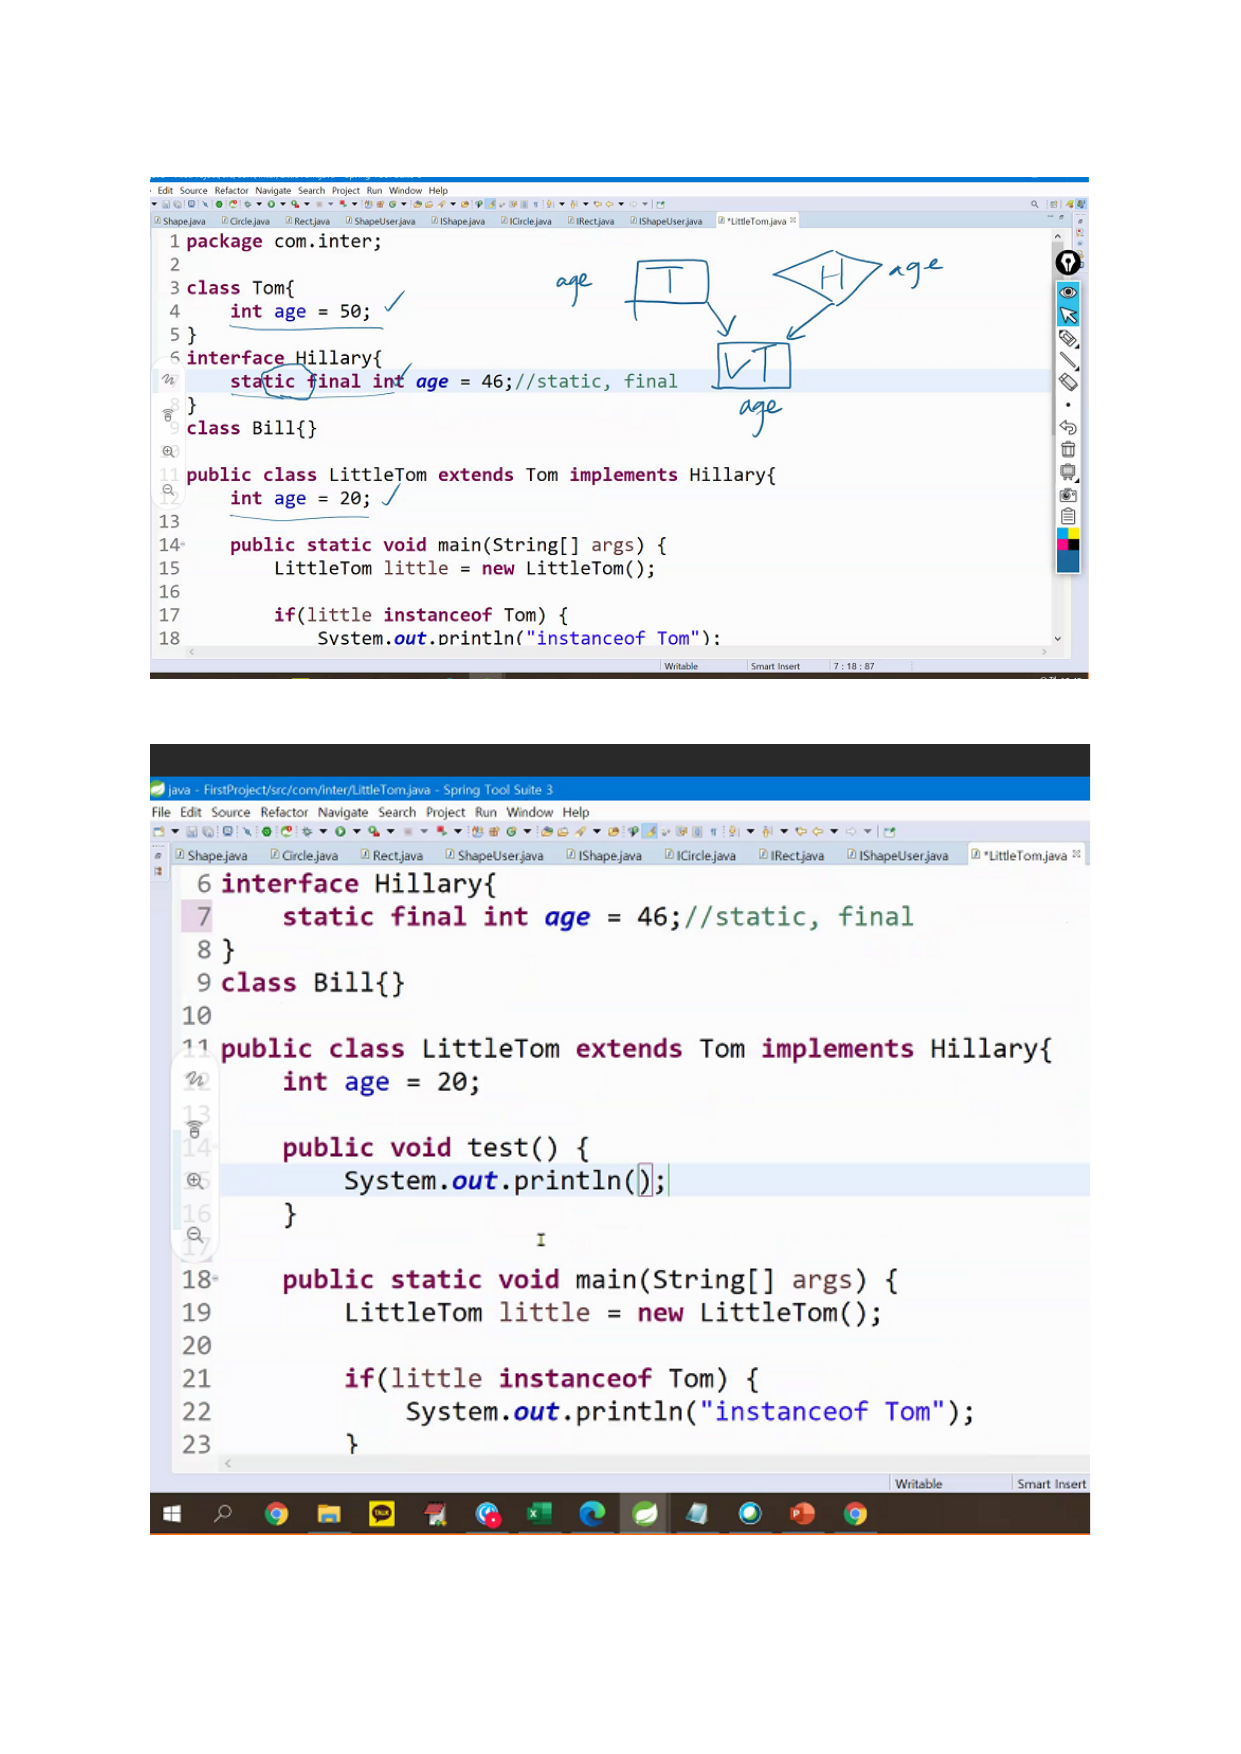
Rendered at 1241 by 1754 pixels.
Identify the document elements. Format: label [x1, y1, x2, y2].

picture [150, 744, 1091, 1535]
picture [150, 177, 1091, 679]
